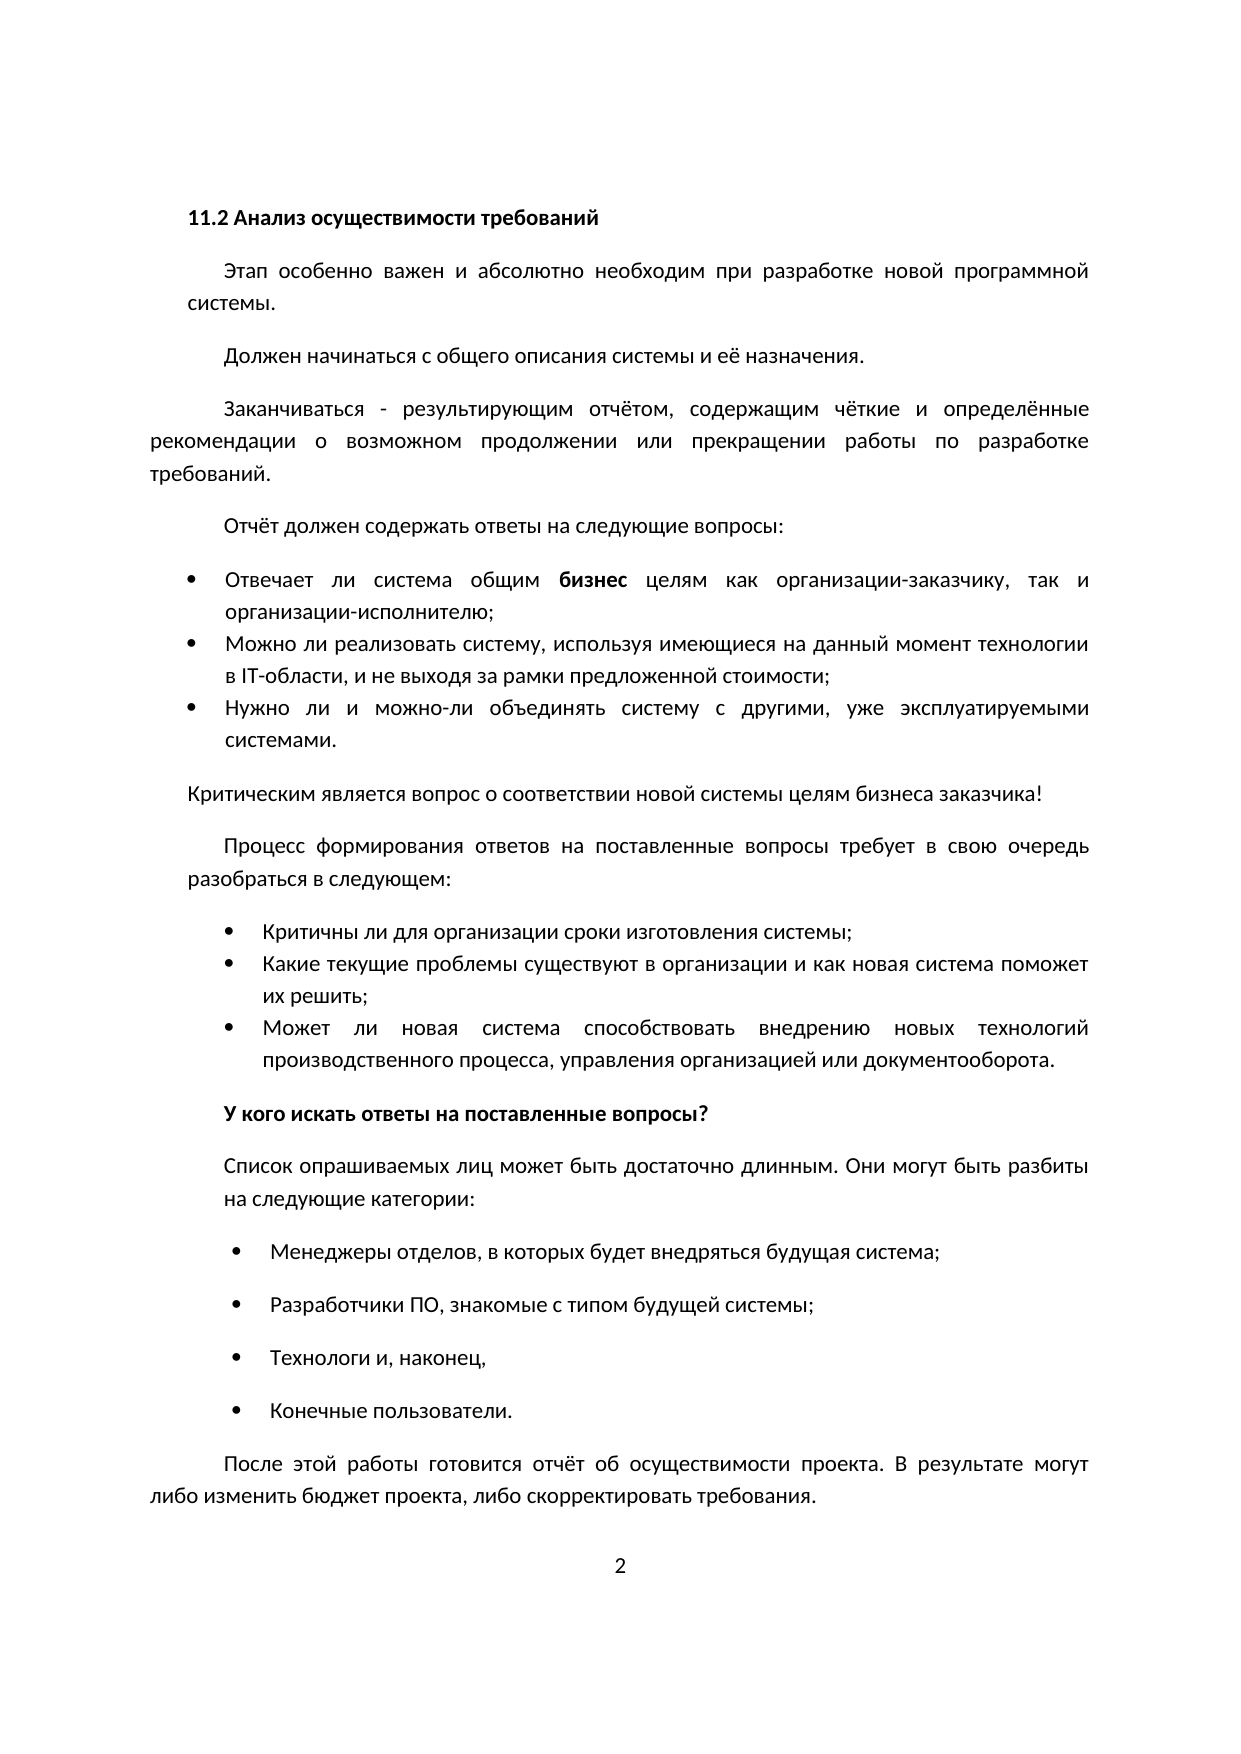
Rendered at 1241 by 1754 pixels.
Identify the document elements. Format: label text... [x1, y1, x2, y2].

list Может ли новая система способствовать внедрению новых технологий производственного процесса, управления организацией или документооборота. [225, 1013, 1090, 1074]
list Менеджеры отделов, в которых будет внедряться будущая система; [232, 1237, 1090, 1265]
text У кого искать ответы на поставленные вопросы? [224, 1099, 1090, 1127]
text Этап особенно важен и абсолютно необходим при разработке новой программной системы. [187, 256, 1090, 316]
list Конечные пользователи. [232, 1396, 1090, 1424]
text Список опрашиваемых лиц может быть достаточно длинным. Они могут быть разбиты на следующие категории: [224, 1152, 1090, 1212]
list Технологи и, наконец, [232, 1343, 1090, 1371]
list Какие текущие проблемы существуют в организации и как новая система поможет их решить; [225, 949, 1090, 1009]
list Критичны ли для организации сроки изготовления системы; [225, 917, 1090, 945]
text 11.2 Анализ осуществимости требований [187, 203, 1090, 231]
list Разработчики ПО, знакомые с типом будущей системы; [232, 1290, 1090, 1318]
text Заканчиваться - результирующим отчётом, содержащим чёткие и определённые рекомендации о возможном продолжении или прекращении работы по разработке требований. [150, 394, 1090, 487]
text Критическим является вопрос о соответствии новой системы целям бизнеса заказчика! [187, 779, 1090, 807]
text Процесс формирования ответов на поставленные вопросы требует в свою очередь разобраться в следующем: [187, 832, 1090, 892]
list Отвечает ли система общим бизнес целям как организации-заказчику, так и организации-исполнителю; [187, 565, 1090, 625]
text Должен начинаться с общего описания системы и её назначения. [150, 341, 1090, 369]
text Отчёт должен содержать ответы на следующие вопросы: [150, 512, 1090, 540]
list Можно ли реализовать систему, используя имеющиеся на данный момент технологии в IT-области, и не выходя за рамки предложенной стоимости; [187, 629, 1090, 689]
list Нужно ли и можно-ли объединять систему с другими, уже эксплуатируемыми системами. [187, 693, 1090, 754]
text После этой работы готовится отчёт об осуществимости проекта. В результате могут либо изменить бюджет проекта, либо скорректировать требования. [150, 1449, 1090, 1509]
